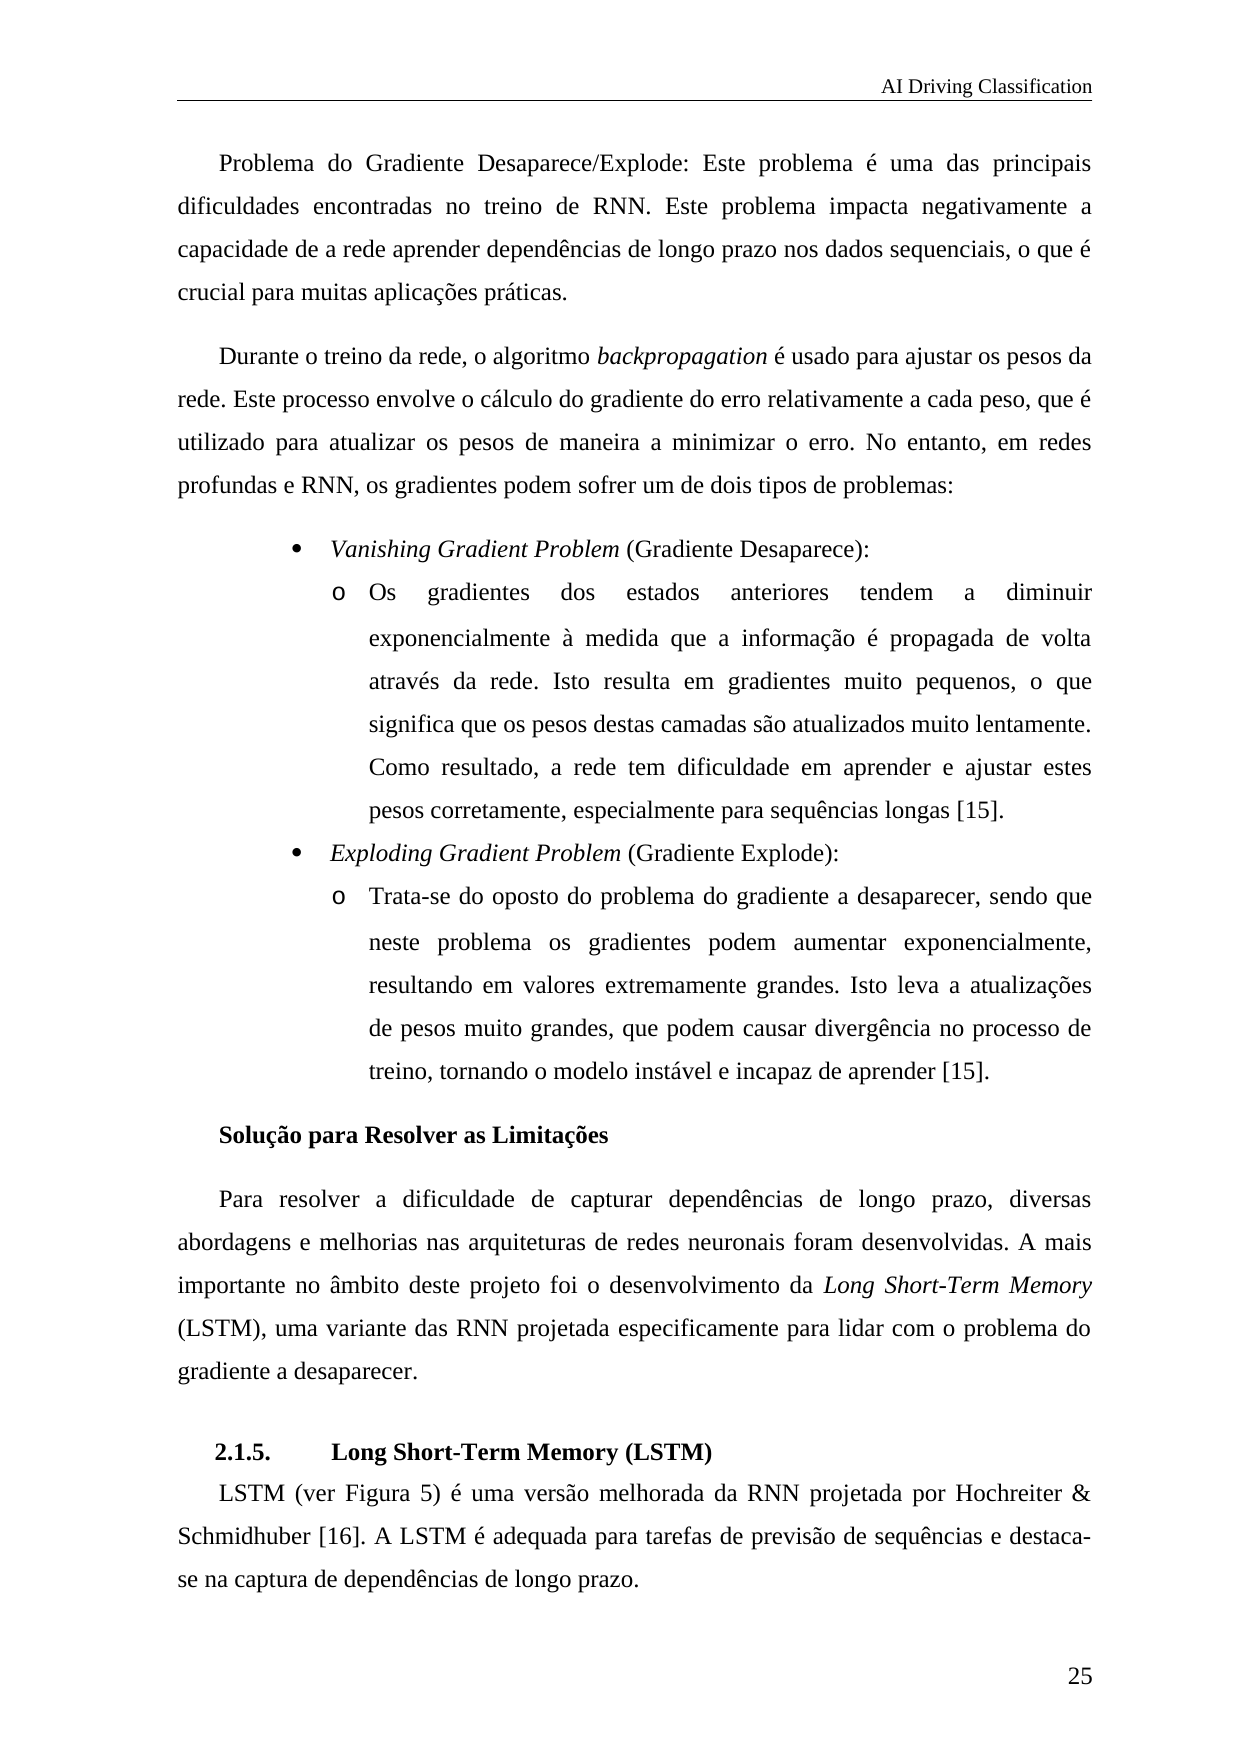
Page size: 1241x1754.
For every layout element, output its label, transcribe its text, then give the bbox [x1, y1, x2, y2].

list Exploding Gradient Problem (Gradiente Explode): [292, 838, 1092, 867]
list Vanishing Gradient Problem (Gradiente Desaparece): [292, 534, 1092, 563]
text Problema do Gradiente Desaparece/Explode: Este problema é uma das principais dificuldades encontradas no treino de RNN. Este problema impacta negativamente a capacidade de a rede aprender dependências de longo prazo nos dados sequenciais, o que é crucial para muitas aplicações práticas. [177, 148, 1092, 306]
subtitle Long Short-Term Memory (LSTM) [214, 1437, 1092, 1466]
text Durante o treino da rede, o algoritmo backpropagation é usado para ajustar os pesos da rede. Este processo envolve o cálculo do gradiente do erro relativamente a cada peso, que é utilizado para atualizar os pesos de maneira a minimizar o erro. No entanto, em redes profundas e RNN, os gradientes podem sofrer um de dois tipos de problemas: [177, 341, 1092, 499]
list Trata-se do oposto do problema do gradiente a desaparecer, sendo que neste problema os gradientes podem aumentar exponencialmente, resultando em valores extremamente grandes. Isto leva a atualizações de pesos muito grandes, que podem causar divergência no processo de treino, tornando o modelo instável e incapaz de aprender . [331, 881, 1092, 1085]
text Solução para Resolver as Limitações [177, 1120, 1092, 1149]
list Os gradientes dos estados anteriores tendem a diminuir exponencialmente à medida que a informação é propagada de volta através da rede. Isto resulta em gradientes muito pequenos, o que significa que os pesos destas camadas são atualizados muito lentamente. Como resultado, a rede tem dificuldade em aprender e ajustar estes pesos corretamente, especialmente para sequências longas . [331, 577, 1092, 824]
text Para resolver a dificuldade de capturar dependências de longo prazo, diversas abordagens e melhorias nas arquiteturas de redes neuronais foram desenvolvidas. A mais importante no âmbito deste projeto foi o desenvolvimento da Long Short-Term Memory (LSTM), uma variante das RNN projetada especificamente para lidar com o problema do gradiente a desaparecer. [177, 1184, 1092, 1385]
text LSTM (ver Figura 5) é uma versão melhorada da RNN projetada por Hochreiter & Schmidhuber . A LSTM é adequada para tarefas de previsão de sequências e destaca-se na captura de dependências de longo prazo. [177, 1478, 1092, 1593]
